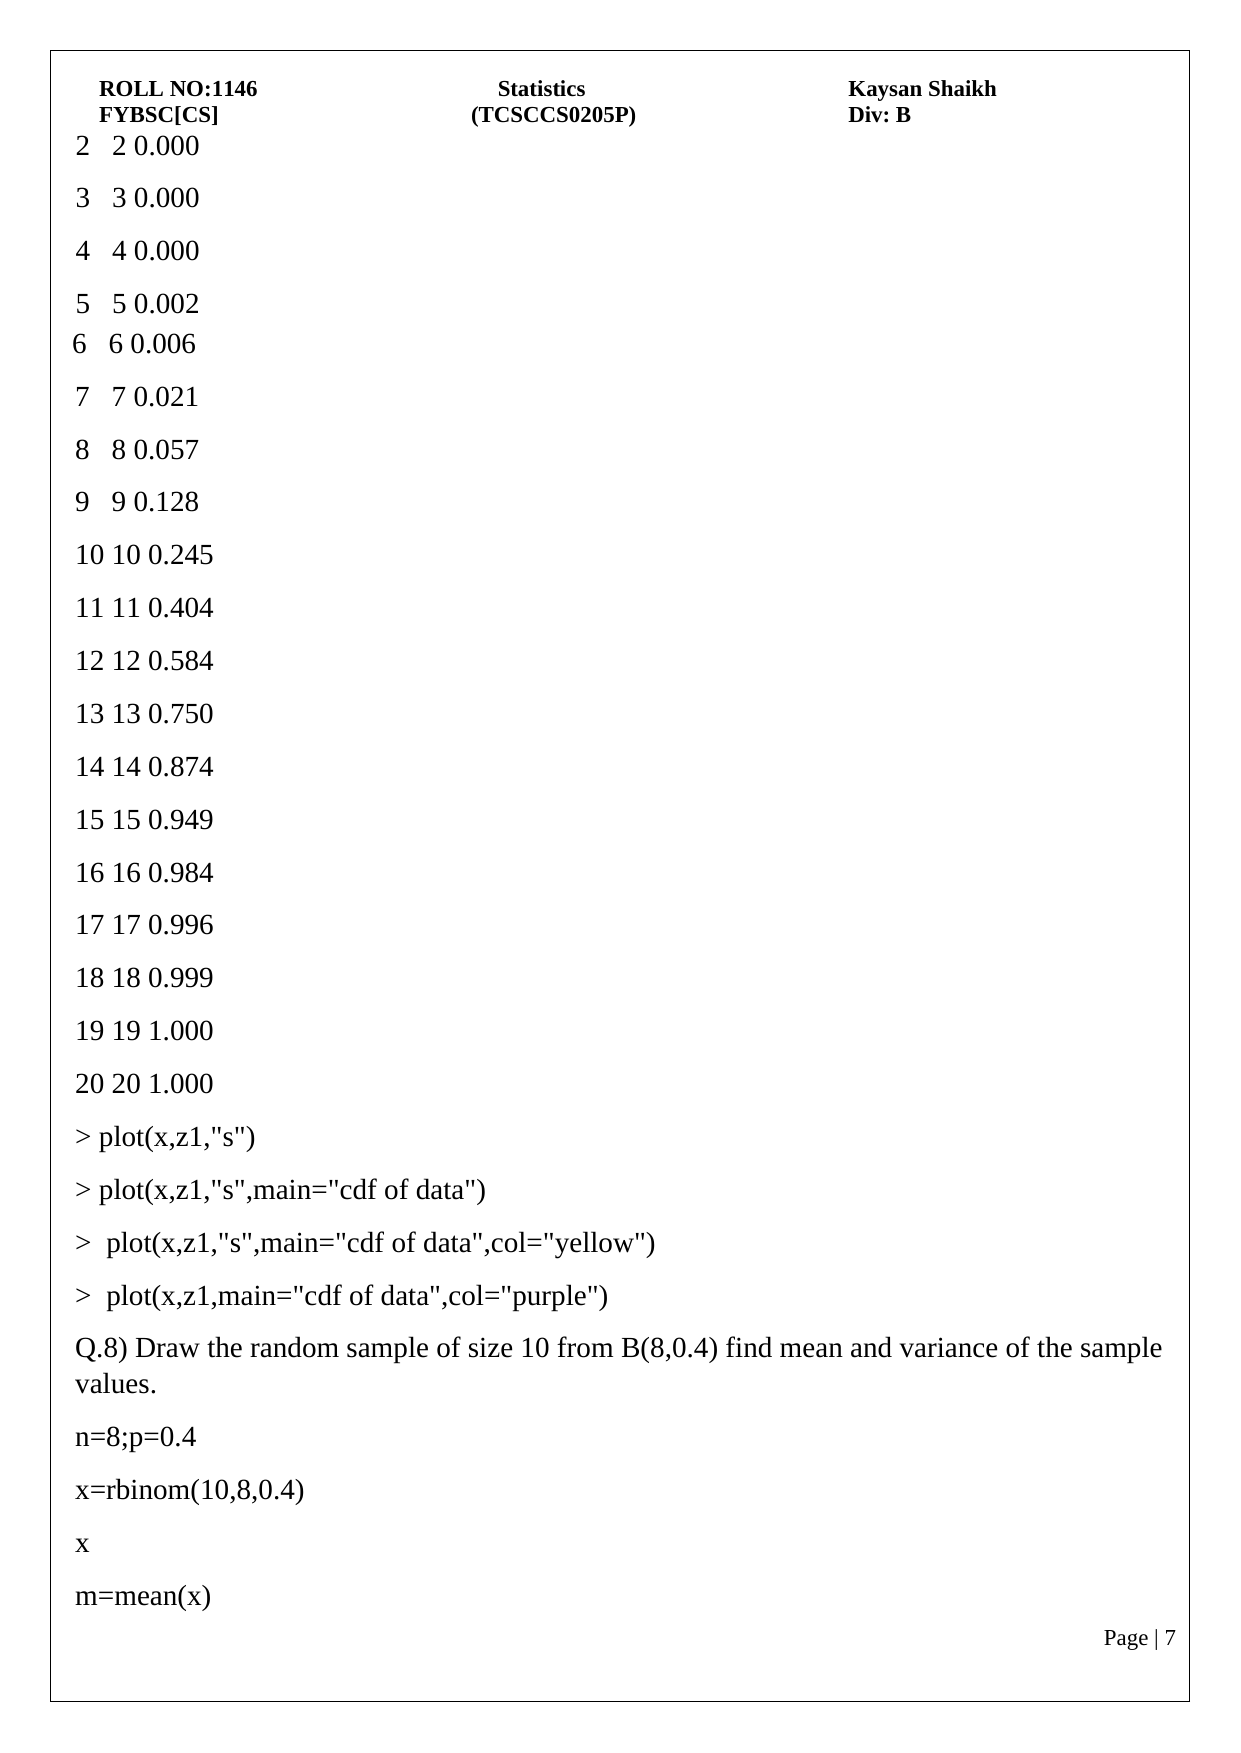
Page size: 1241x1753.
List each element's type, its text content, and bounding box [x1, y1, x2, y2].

text 8 8 0.057 [75, 432, 1176, 465]
list plot(x,z1,"s") [75, 1119, 1176, 1152]
text 9 9 0.128 [75, 484, 1176, 518]
text 2 2 0.000 [64, 128, 210, 161]
list Draw the random sample of size 10 from B(8,0.4) find mean and variance of the sample values. [75, 1330, 1164, 1400]
text 6 6 0.006 [64, 326, 1176, 359]
text 16 16 0.984 [75, 855, 1176, 888]
text m=mean(x) m [75, 1578, 214, 1612]
text 13 13 0.750 [75, 696, 1176, 729]
text 19 19 1.000 [75, 1013, 1176, 1047]
text 5 5 0.002 [64, 286, 210, 320]
list plot(x,z1,"s",main="cdf of data") [75, 1172, 1176, 1205]
list plot(x,z1,"s",main="cdf of data",col="yellow") [75, 1225, 1176, 1258]
text 17 17 0.996 [75, 907, 1176, 941]
text 12 12 0.584 [75, 643, 1176, 677]
list plot(x,z1,main="cdf of data",col="purple") [75, 1278, 1176, 1311]
text 20 20 1.000 [75, 1066, 1176, 1100]
text x=rbinom(10,8,0.4) x [75, 1472, 307, 1559]
text 11 11 0.404 [75, 590, 1176, 624]
text 14 14 0.874 [75, 749, 1176, 782]
text 7 7 0.021 [75, 379, 1176, 412]
text 15 15 0.949 [75, 802, 1176, 835]
text 18 18 0.999 [75, 960, 1176, 994]
text n=8;p=0.4 [75, 1419, 1176, 1453]
text 3 3 0.000 [64, 181, 210, 214]
text 10 10 0.245 [75, 537, 1176, 571]
text 4 4 0.000 [64, 233, 210, 267]
